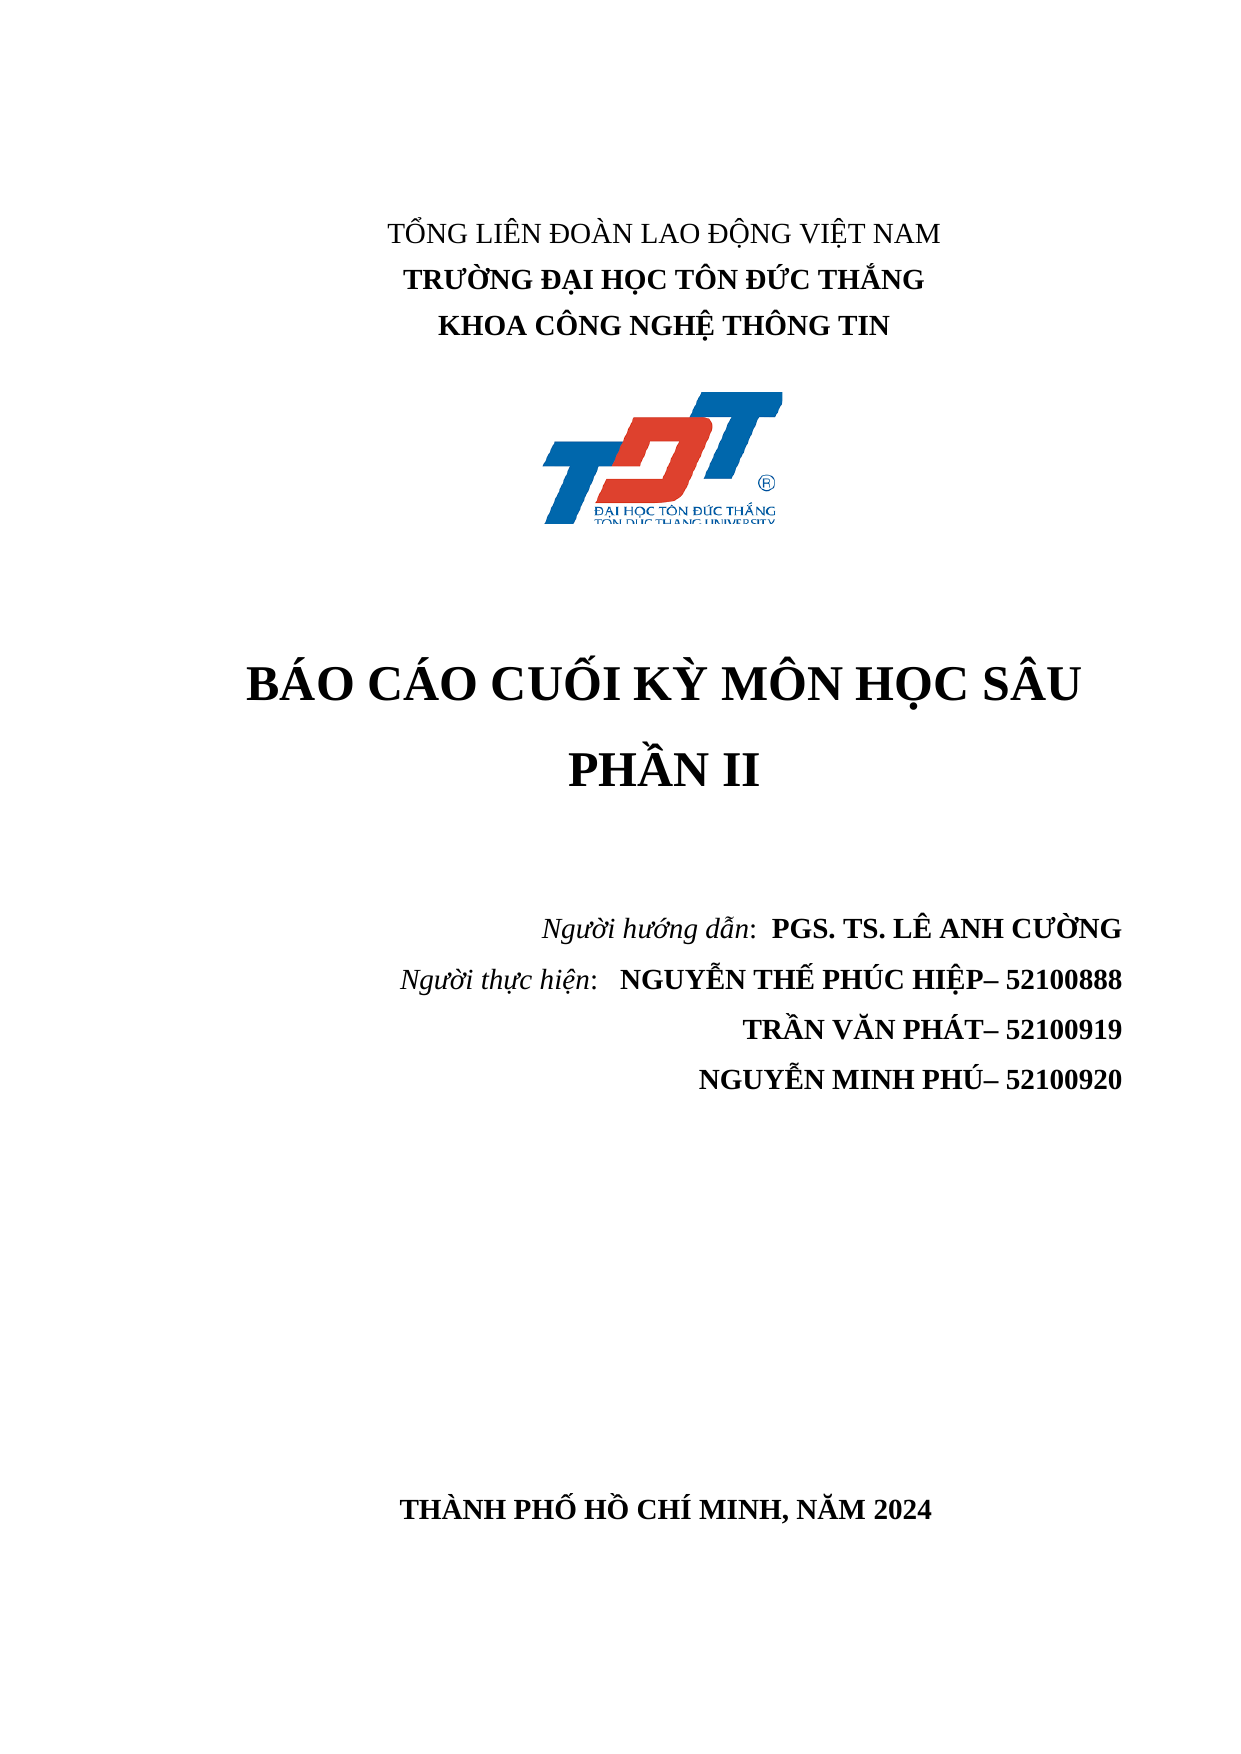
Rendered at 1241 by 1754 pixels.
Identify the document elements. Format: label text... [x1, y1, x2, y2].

text THÀNH PHỐ HỒ CHÍ MINH, NĂM 2024 [209, 1492, 1122, 1526]
picture [542, 392, 783, 524]
text BÁO CÁO CUỐI KỲ MÔN HỌC SÂU PHẦN II [207, 653, 1122, 797]
text TRẦN VĂN PHÁT– 52100919 [207, 1012, 1122, 1046]
text TỔNG LIÊN ĐOÀN LAO ĐỘNG VIỆT NAM [263, 216, 1065, 250]
text Người hướng dẫn: PGS. TS. LÊ ANH CƯỜNG [207, 911, 1122, 945]
text KHOA CÔNG NGHỆ THÔNG TIN [263, 308, 1065, 342]
text NGUYỄN MINH PHÚ– 52100920 [207, 1062, 1122, 1096]
text Người thực hiện: NGUYỄN THẾ PHÚC HIỆP– 52100888 [207, 962, 1122, 995]
text TRƯỜNG ĐẠI HỌC TÔN ĐỨC THẮNG [263, 262, 1065, 296]
